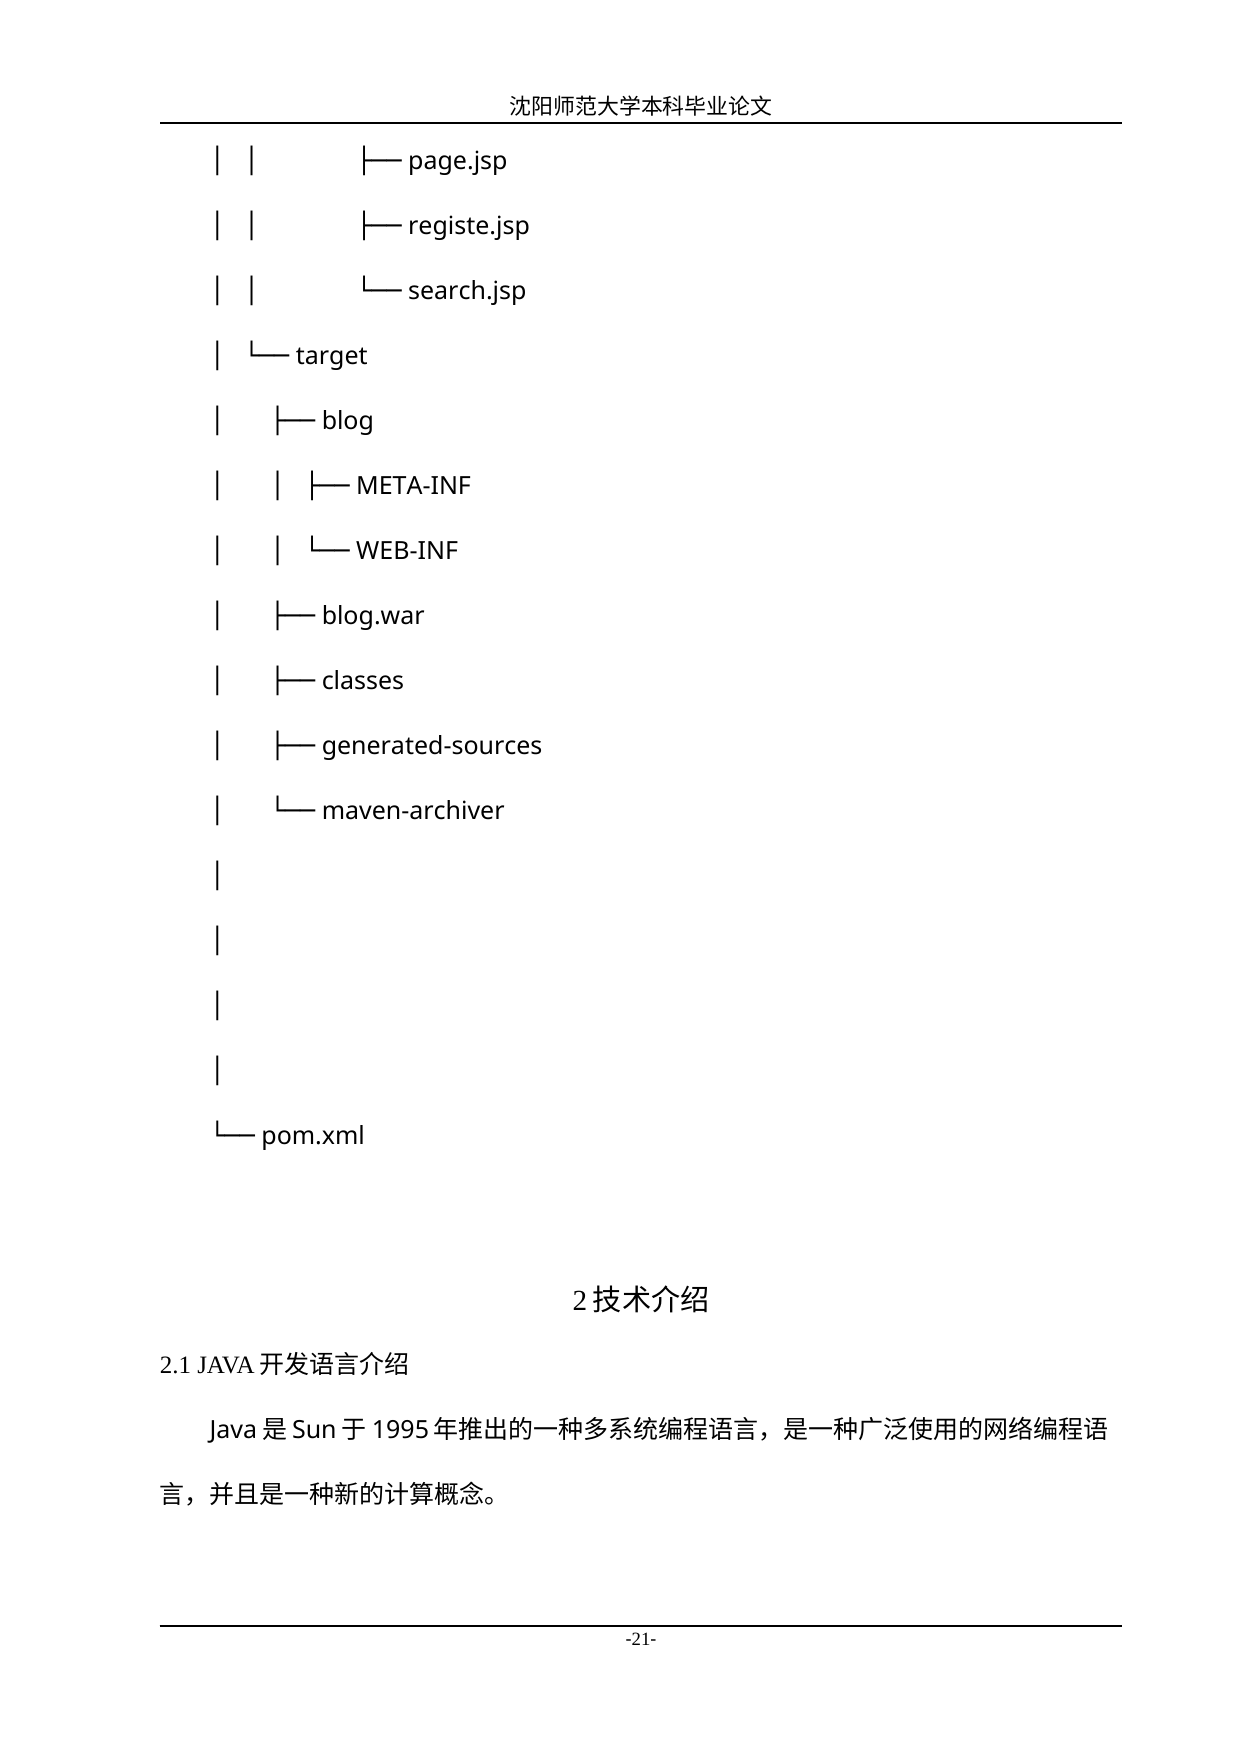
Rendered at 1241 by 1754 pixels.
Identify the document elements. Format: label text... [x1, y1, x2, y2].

text │ │ ├── page.jsp [159, 127, 1122, 192]
text │ │ ├── registe.jsp [159, 192, 1122, 257]
text │ ├── blog.war [159, 582, 1122, 647]
text │ ├── generated-sources [159, 712, 1122, 777]
text │ └── target [159, 322, 1122, 387]
text Java是Sun于1995年推出的一种多系统编程语言，是一种广泛使用的网络编程语言，并且是一种新的计算概念。 [159, 1395, 1122, 1525]
text │ ├── blog [159, 387, 1122, 452]
text │ │ └── search.jsp [159, 257, 1122, 322]
text │ [159, 972, 1122, 1037]
text └── pom.xml [159, 1102, 1122, 1167]
text │ ├── classes [159, 647, 1122, 712]
text │ [159, 1037, 1122, 1102]
text │ │ └── WEB-INF [159, 517, 1122, 582]
text │ └── maven-archiver [159, 777, 1122, 842]
text │ │ ├── META-INF [159, 452, 1122, 517]
text │ [159, 907, 1122, 972]
text │ [159, 842, 1122, 907]
